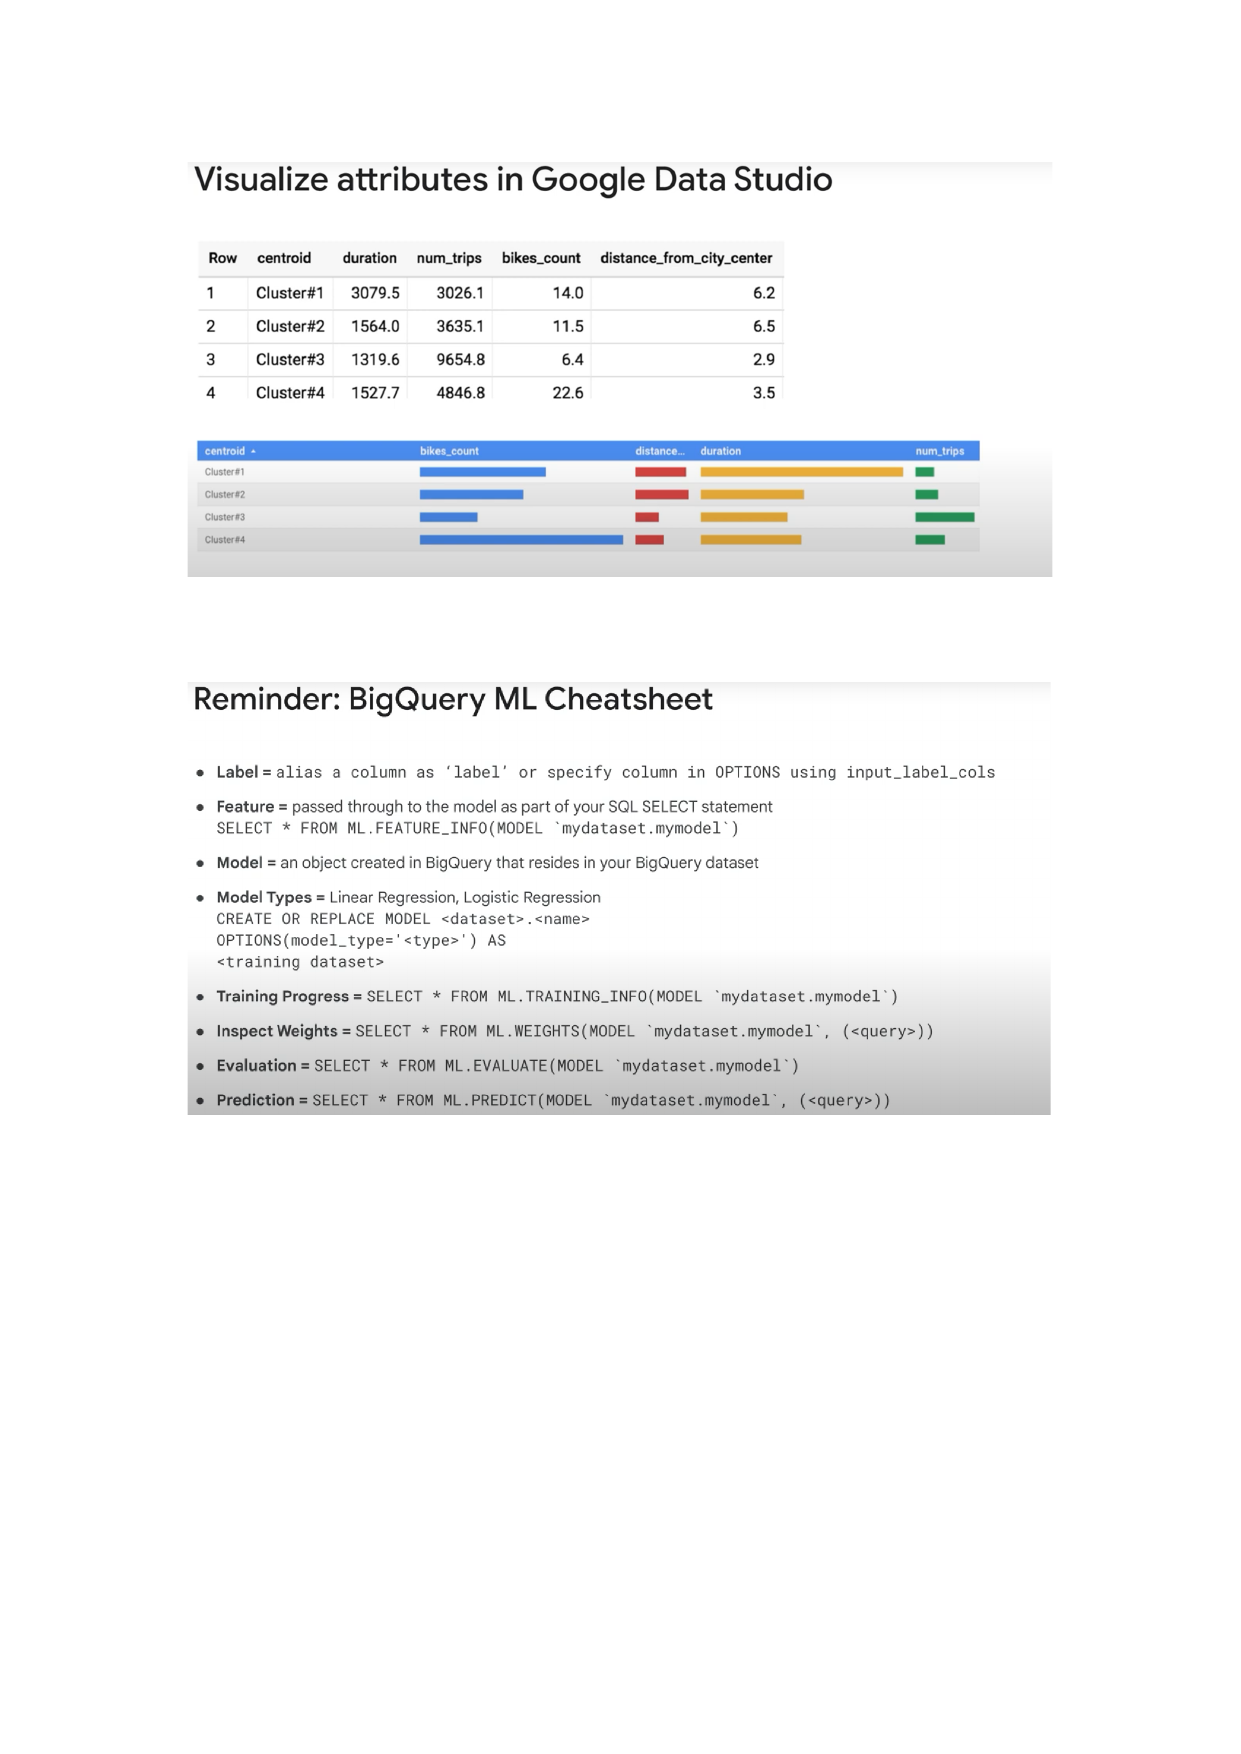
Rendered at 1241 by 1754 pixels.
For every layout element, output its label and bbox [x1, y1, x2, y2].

picture [187, 682, 1051, 1115]
picture [187, 162, 1053, 577]
